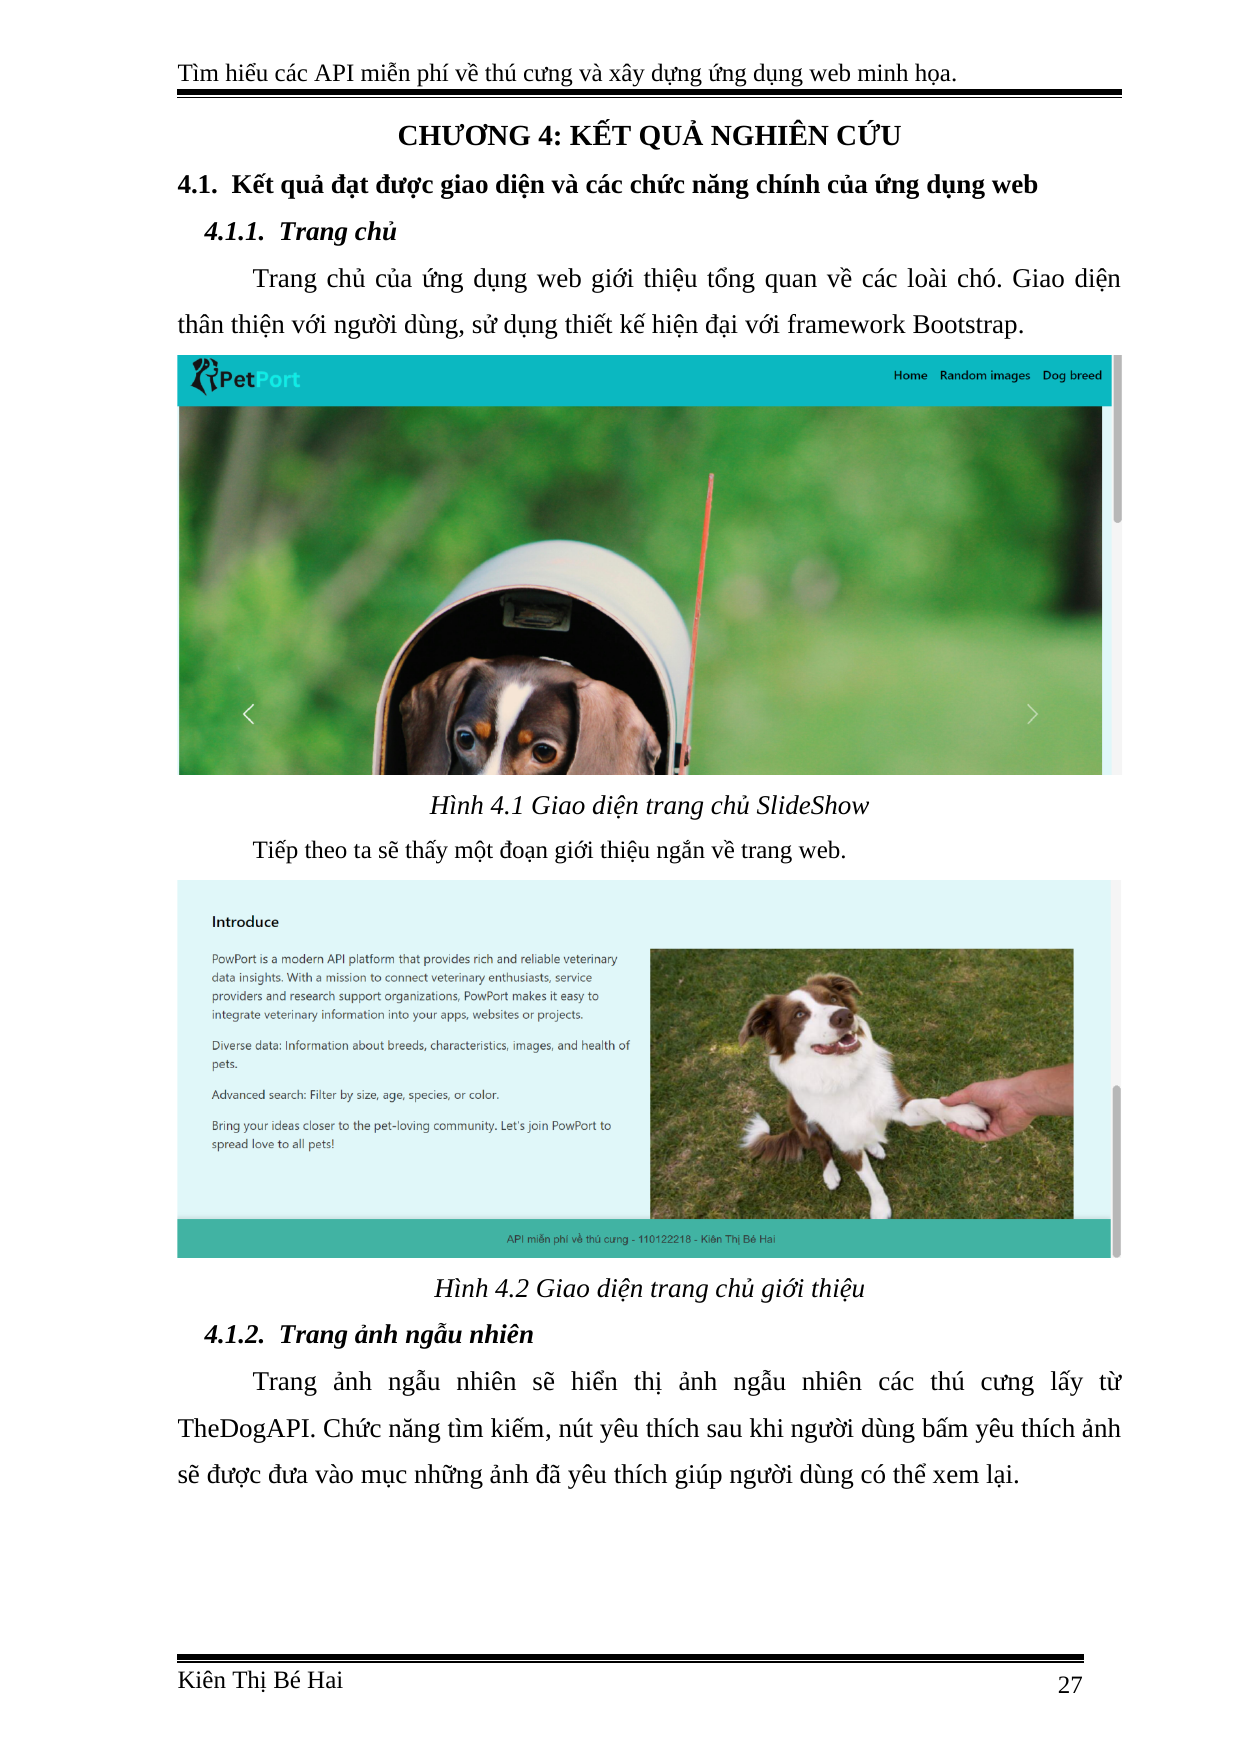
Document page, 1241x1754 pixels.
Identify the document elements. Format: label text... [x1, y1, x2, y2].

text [177, 118, 1122, 152]
text Hình 4.2 Giao diện trang chủ giới thiệu [177, 1272, 1122, 1303]
text Hình 4.1 Giao diện trang chủ SlideShow [177, 789, 1122, 820]
text 4.1.2. Trang ảnh ngẫu nhiên [177, 1319, 1122, 1350]
picture [177, 880, 1122, 1258]
picture [177, 355, 1123, 775]
text Trang chủ của ứng dụng web giới thiệu tổng quan về các loài chó. Giao diện thân thiện với người dùng, sử dụng thiết kế hiện đại với framework Bootstrap. [177, 262, 1122, 339]
text Trang ảnh ngẫu nhiên sẽ hiển thị ảnh ngẫu nhiên các thú cưng lấy từ TheDogAPI. Chức năng tìm kiếm, nút yêu thích sau khi người dùng bấm yêu thích ảnh sẽ được đưa vào mục những ảnh đã yêu thích giúp người dùng có thể xem lại. [177, 1365, 1122, 1490]
text 4.1.1. Trang chủ [177, 215, 1122, 246]
subtitle 4.1. Kết quả đạt được giao diện và các chức năng chính của ứng dụng web [177, 168, 1122, 199]
text Tiếp theo ta sẽ thấy một đoạn giới thiệu ngắn về trang web. [177, 836, 1122, 864]
